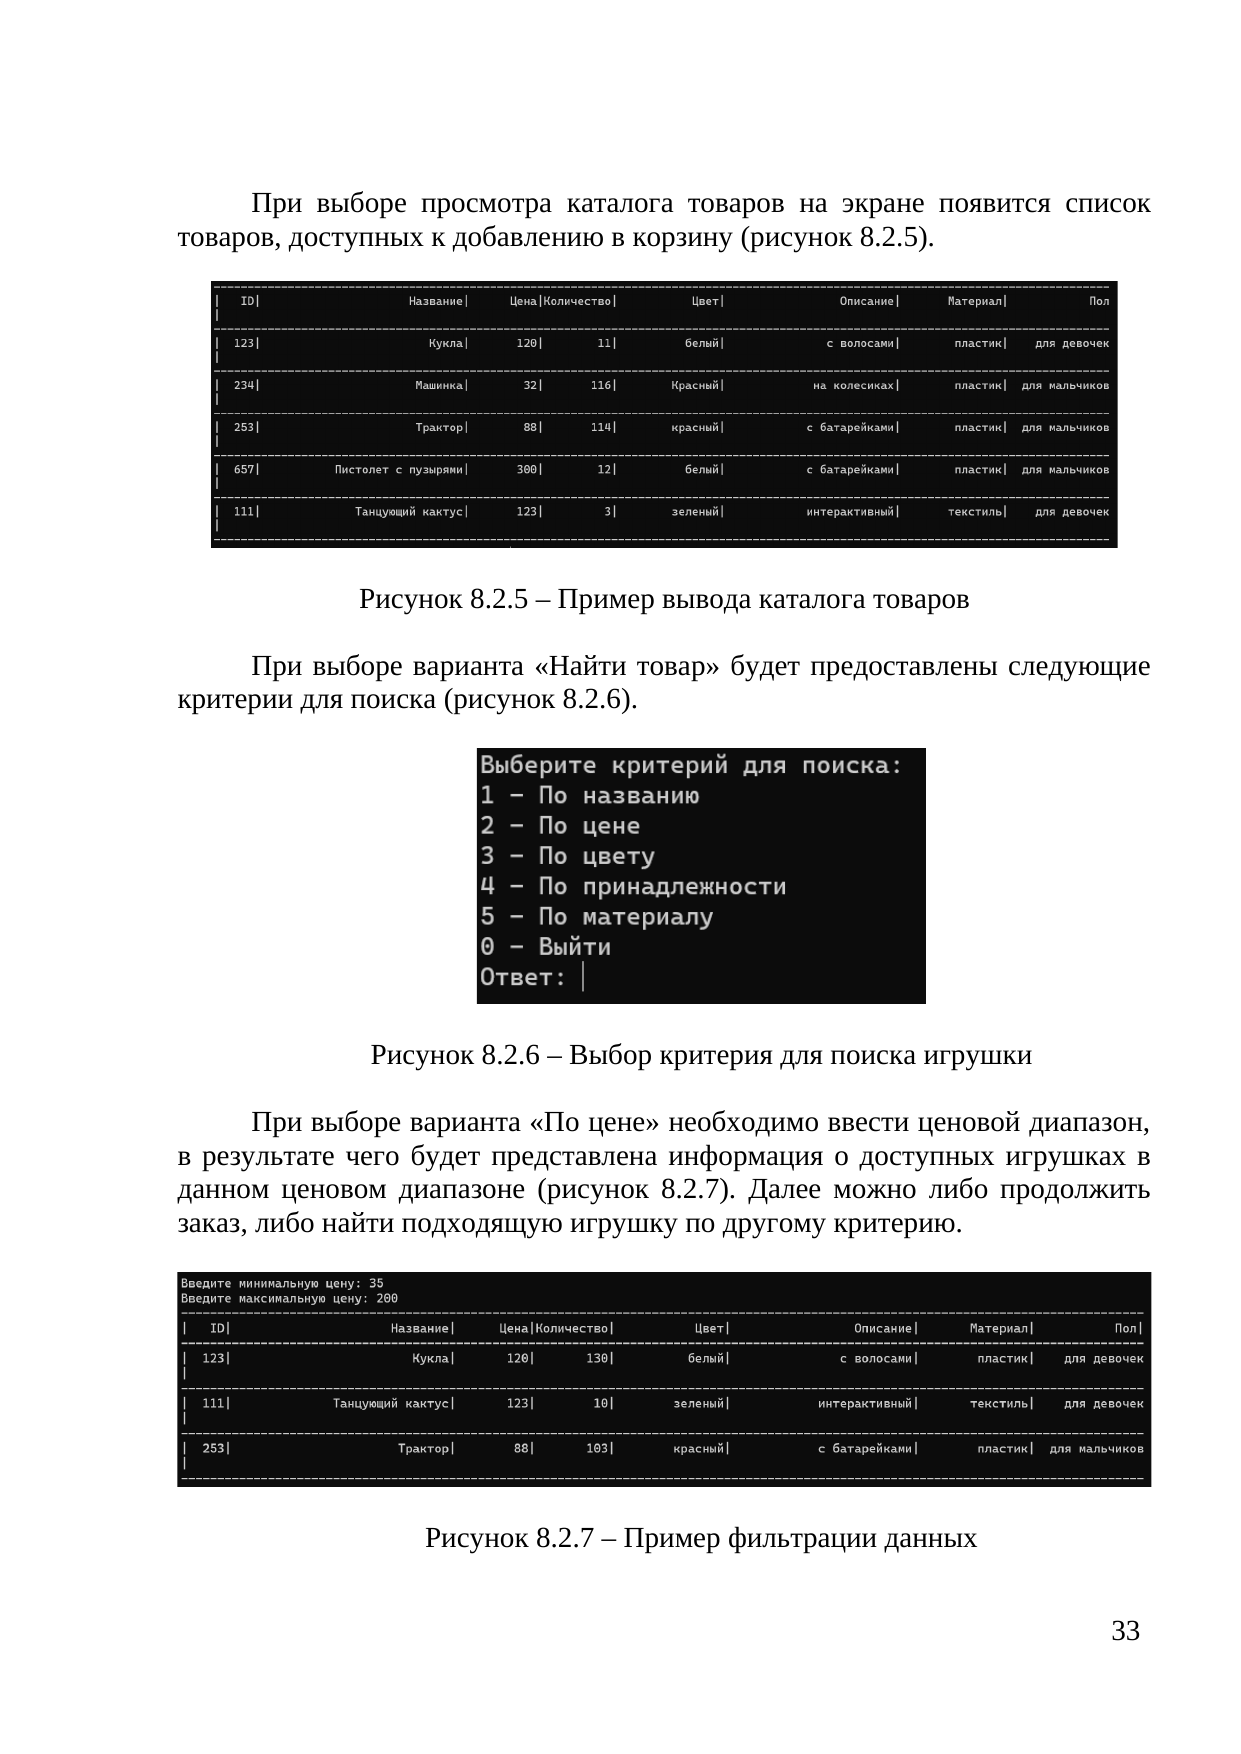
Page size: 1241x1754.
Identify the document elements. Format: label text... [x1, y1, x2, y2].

text При выборе просмотра каталога товаров на экране появится список товаров, доступных к добавлению в корзину (рисунок 8.2.5). [177, 185, 1152, 252]
text Рисунок 8.2.6 – Выбор критерия для поиска игрушки [177, 1037, 1152, 1071]
text Рисунок 8.2.7 – Пример фильтрации данных [177, 1520, 1152, 1554]
picture [177, 1272, 1152, 1487]
picture [211, 281, 1118, 548]
picture [476, 748, 926, 1004]
text При выборе варианта «Найти товар» будет предоставлены следующие критерии для поиска (рисунок 8.2.6). [177, 648, 1152, 715]
text При выборе варианта «По цене» необходимо ввести ценовой диапазон, в результате чего будет представлена информация о доступных игрушках в данном ценовом диапазоне (рисунок 8.2.7). Далее можно либо продолжить заказ, либо найти подходящую игрушку по другому критерию. [177, 1104, 1152, 1239]
text Рисунок 8.2.5 – Пример вывода каталога товаров [177, 581, 1152, 614]
